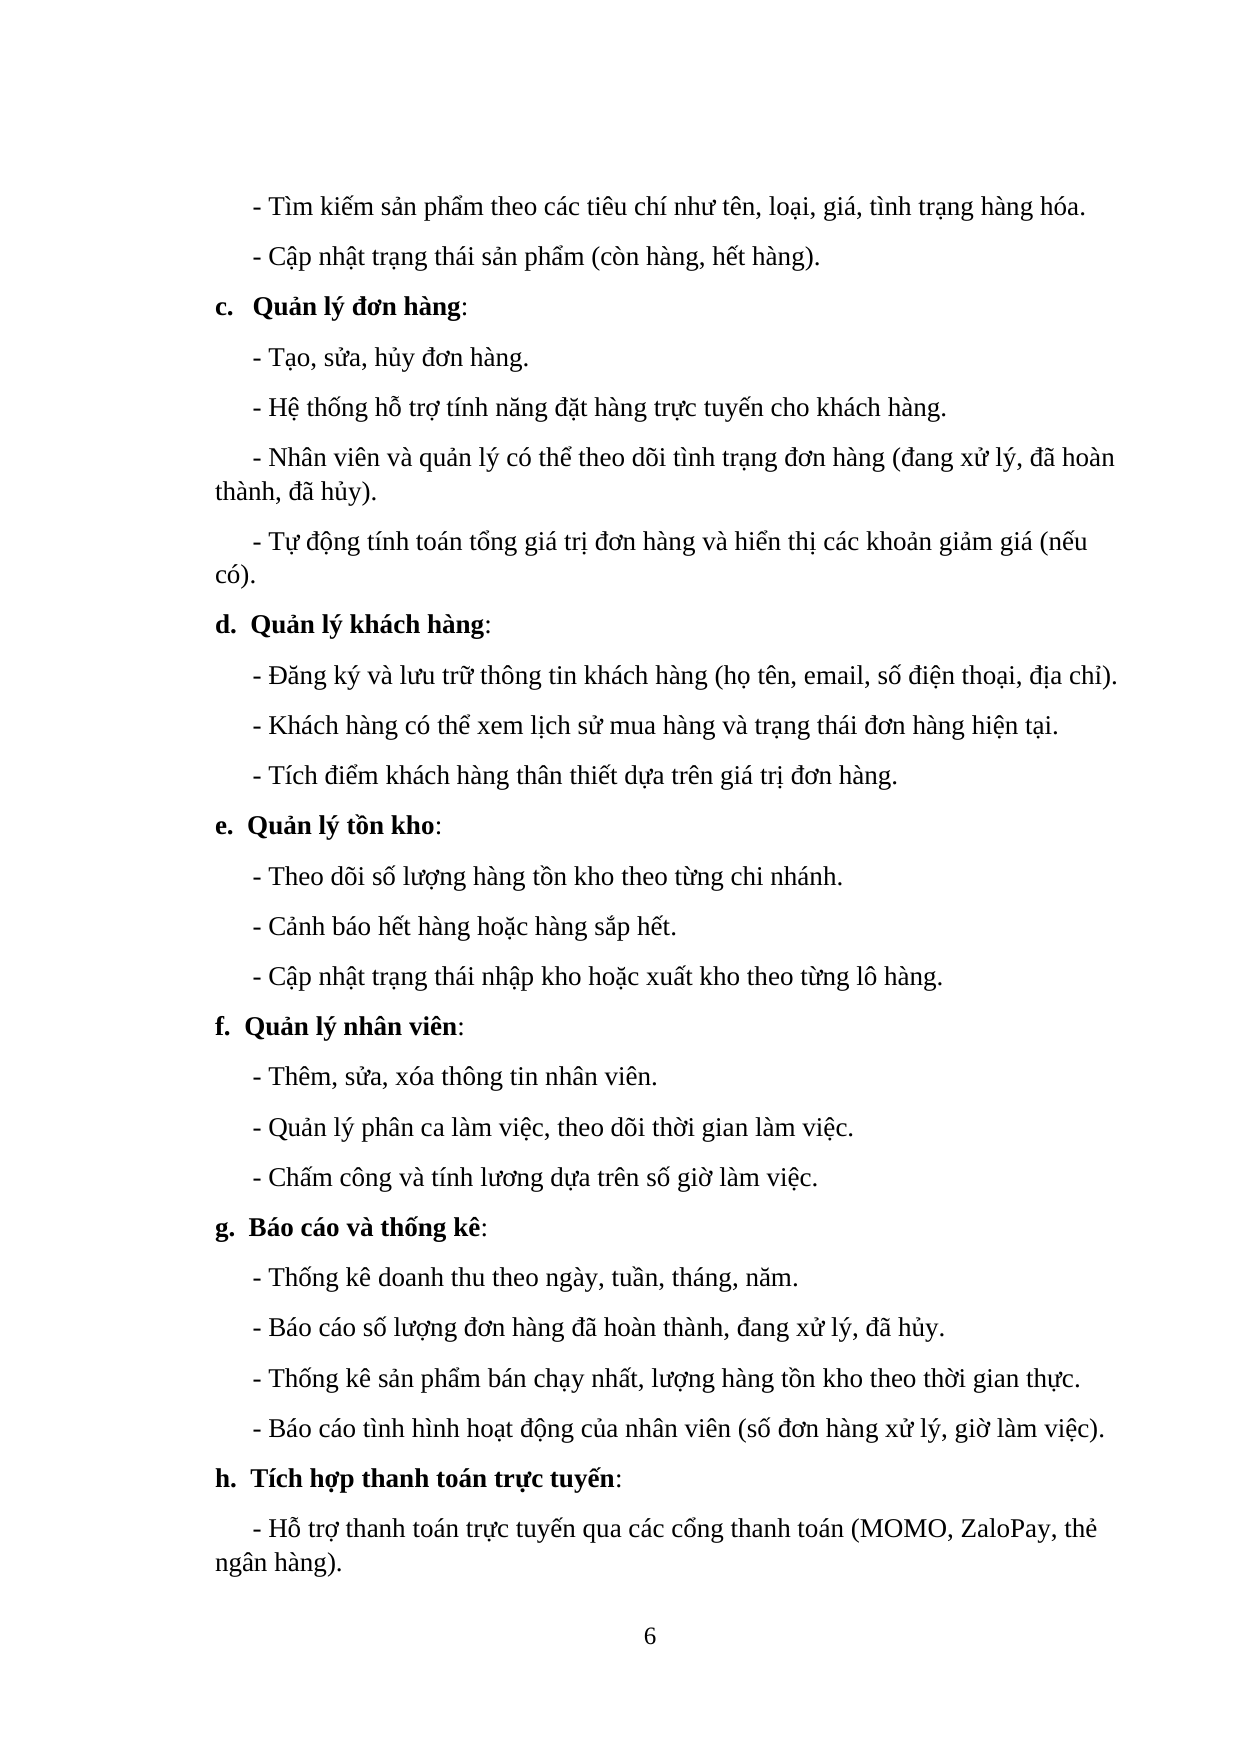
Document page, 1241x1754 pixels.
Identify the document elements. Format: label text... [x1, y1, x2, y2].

text f. Quản lý nhân viên: [177, 1010, 1122, 1041]
text - Thêm, sửa, xóa thông tin nhân viên. [215, 1060, 1122, 1092]
text - Tạo, sửa, hủy đơn hàng. [215, 341, 1122, 372]
text e. Quản lý tồn kho: [177, 809, 1122, 841]
text - Hệ thống hỗ trợ tính năng đặt hàng trực tuyến cho khách hàng. [215, 391, 1122, 422]
text - Tìm kiếm sản phẩm theo các tiêu chí như tên, loại, giá, tình trạng hàng hóa. [177, 190, 1122, 221]
text - Tích điểm khách hàng thân thiết dựa trên giá trị đơn hàng. [215, 759, 1122, 790]
text - Quản lý phân ca làm việc, theo dõi thời gian làm việc. [215, 1111, 1122, 1142]
text h. Tích hợp thanh toán trực tuyến: [177, 1462, 1122, 1493]
text - Cảnh báo hết hàng hoặc hàng sắp hết. [215, 910, 1122, 941]
text - Thống kê doanh thu theo ngày, tuần, tháng, năm. [215, 1261, 1122, 1292]
list Quản lý đơn hàng: [215, 290, 1122, 322]
text - Theo dõi số lượng hàng tồn kho theo từng chi nhánh. [215, 859, 1122, 891]
text - Tự động tính toán tổng giá trị đơn hàng và hiển thị các khoản giảm giá (nếu có). [215, 525, 1122, 589]
text - Hỗ trợ thanh toán trực tuyến qua các cổng thanh toán (MOMO, ZaloPay, thẻ ngân hàng). [215, 1512, 1122, 1577]
text d. Quản lý khách hàng: [177, 608, 1122, 640]
text - Chấm công và tính lương dựa trên số giờ làm việc. [215, 1161, 1122, 1192]
text - Khách hàng có thể xem lịch sử mua hàng và trạng thái đơn hàng hiện tại. [215, 709, 1122, 740]
text - Đăng ký và lưu trữ thông tin khách hàng (họ tên, email, số điện thoại, địa chỉ). [215, 659, 1122, 690]
text - Nhân viên và quản lý có thể theo dõi tình trạng đơn hàng (đang xử lý, đã hoàn thành, đã hủy). [215, 441, 1122, 506]
text - Cập nhật trạng thái sản phẩm (còn hàng, hết hàng). [177, 240, 1122, 271]
text - Báo cáo số lượng đơn hàng đã hoàn thành, đang xử lý, đã hủy. [215, 1311, 1122, 1343]
text - Cập nhật trạng thái nhập kho hoặc xuất kho theo từng lô hàng. [215, 960, 1122, 991]
text - Báo cáo tình hình hoạt động của nhân viên (số đơn hàng xử lý, giờ làm việc). [215, 1412, 1122, 1443]
text g. Báo cáo và thống kê: [177, 1211, 1122, 1242]
text - Thống kê sản phẩm bán chạy nhất, lượng hàng tồn kho theo thời gian thực. [215, 1362, 1122, 1393]
